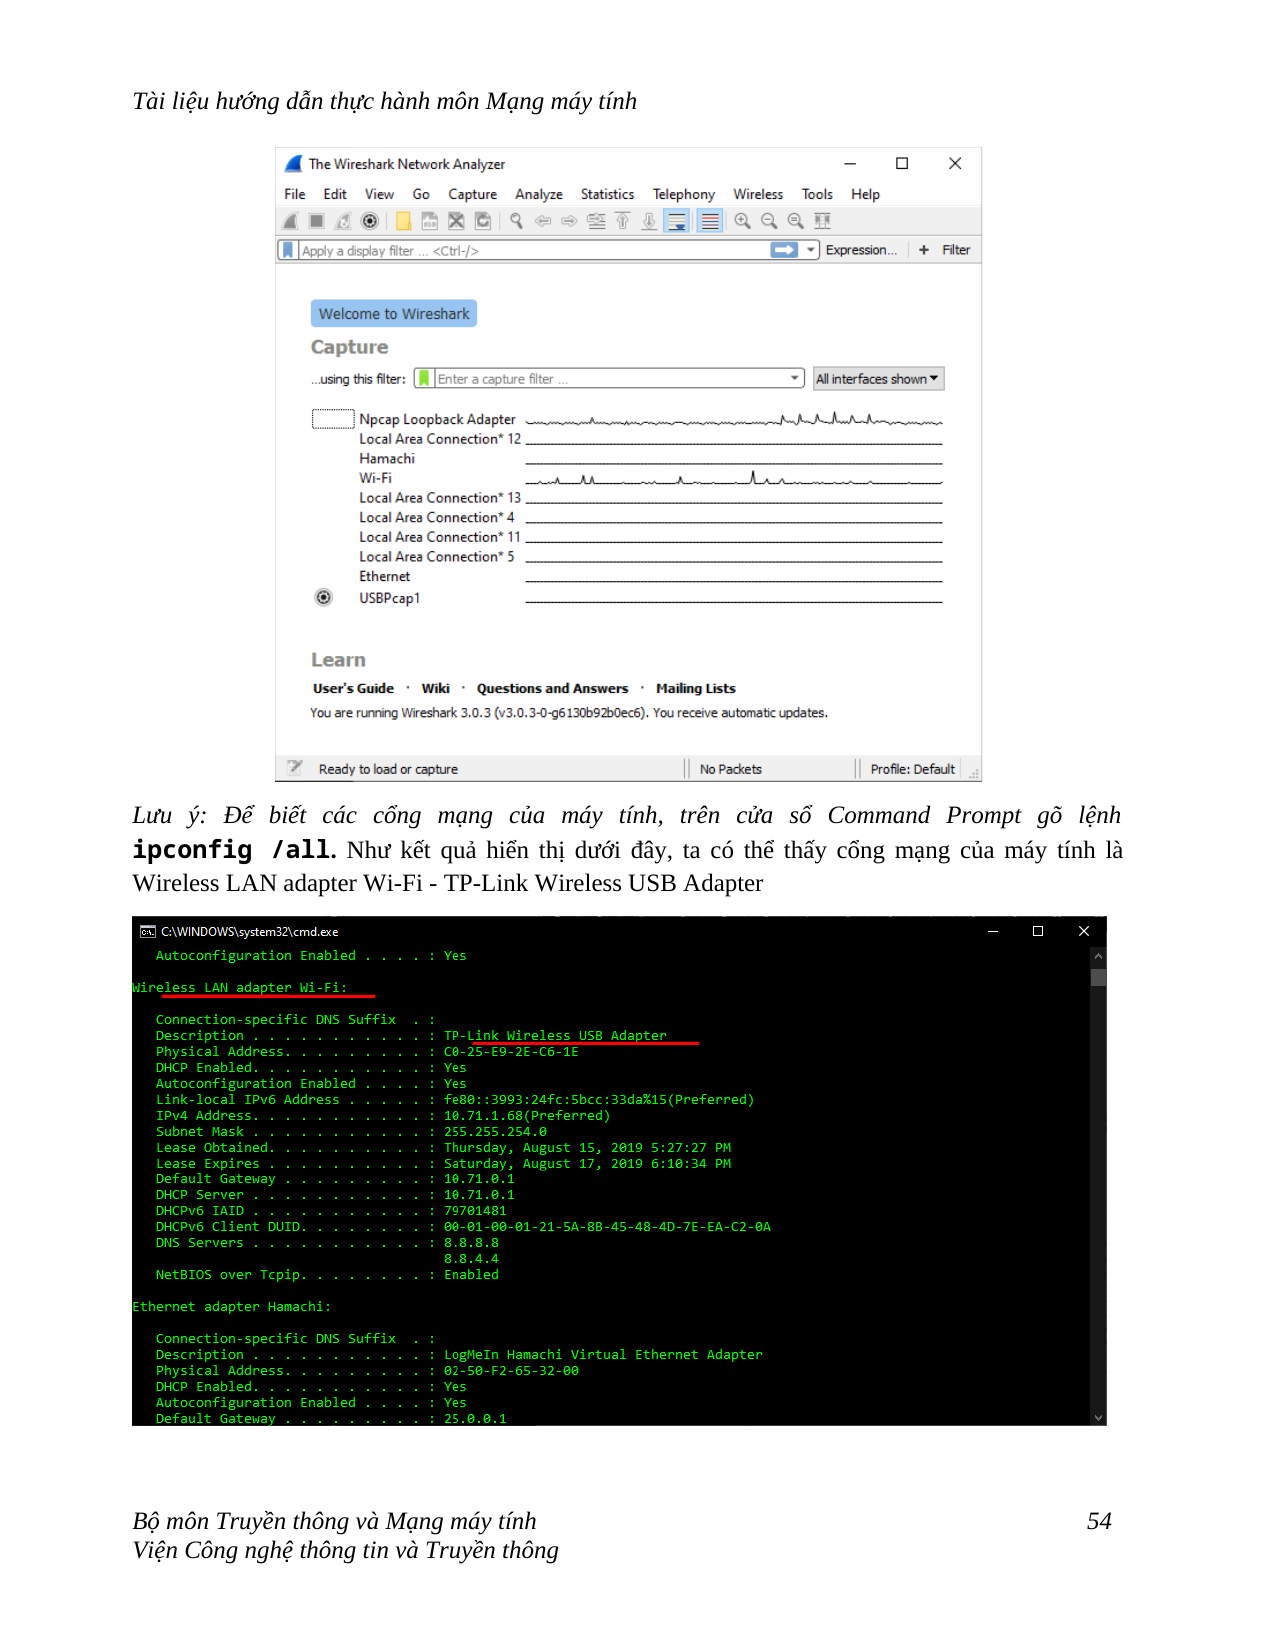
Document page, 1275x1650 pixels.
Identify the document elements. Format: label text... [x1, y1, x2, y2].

text Lưu ý: Để biết các cổng mạng của máy tính, trên cửa sổ Command Prompt gõ lệnh ipconfig /all. Như kết quả hiển thị dưới đây, ta có thể thấy cổng mạng của máy tính là Wireless LAN adapter Wi-Fi - TP-Link Wireless USB Adapter [132, 801, 1125, 897]
picture [275, 147, 983, 782]
picture [132, 916, 1107, 1426]
